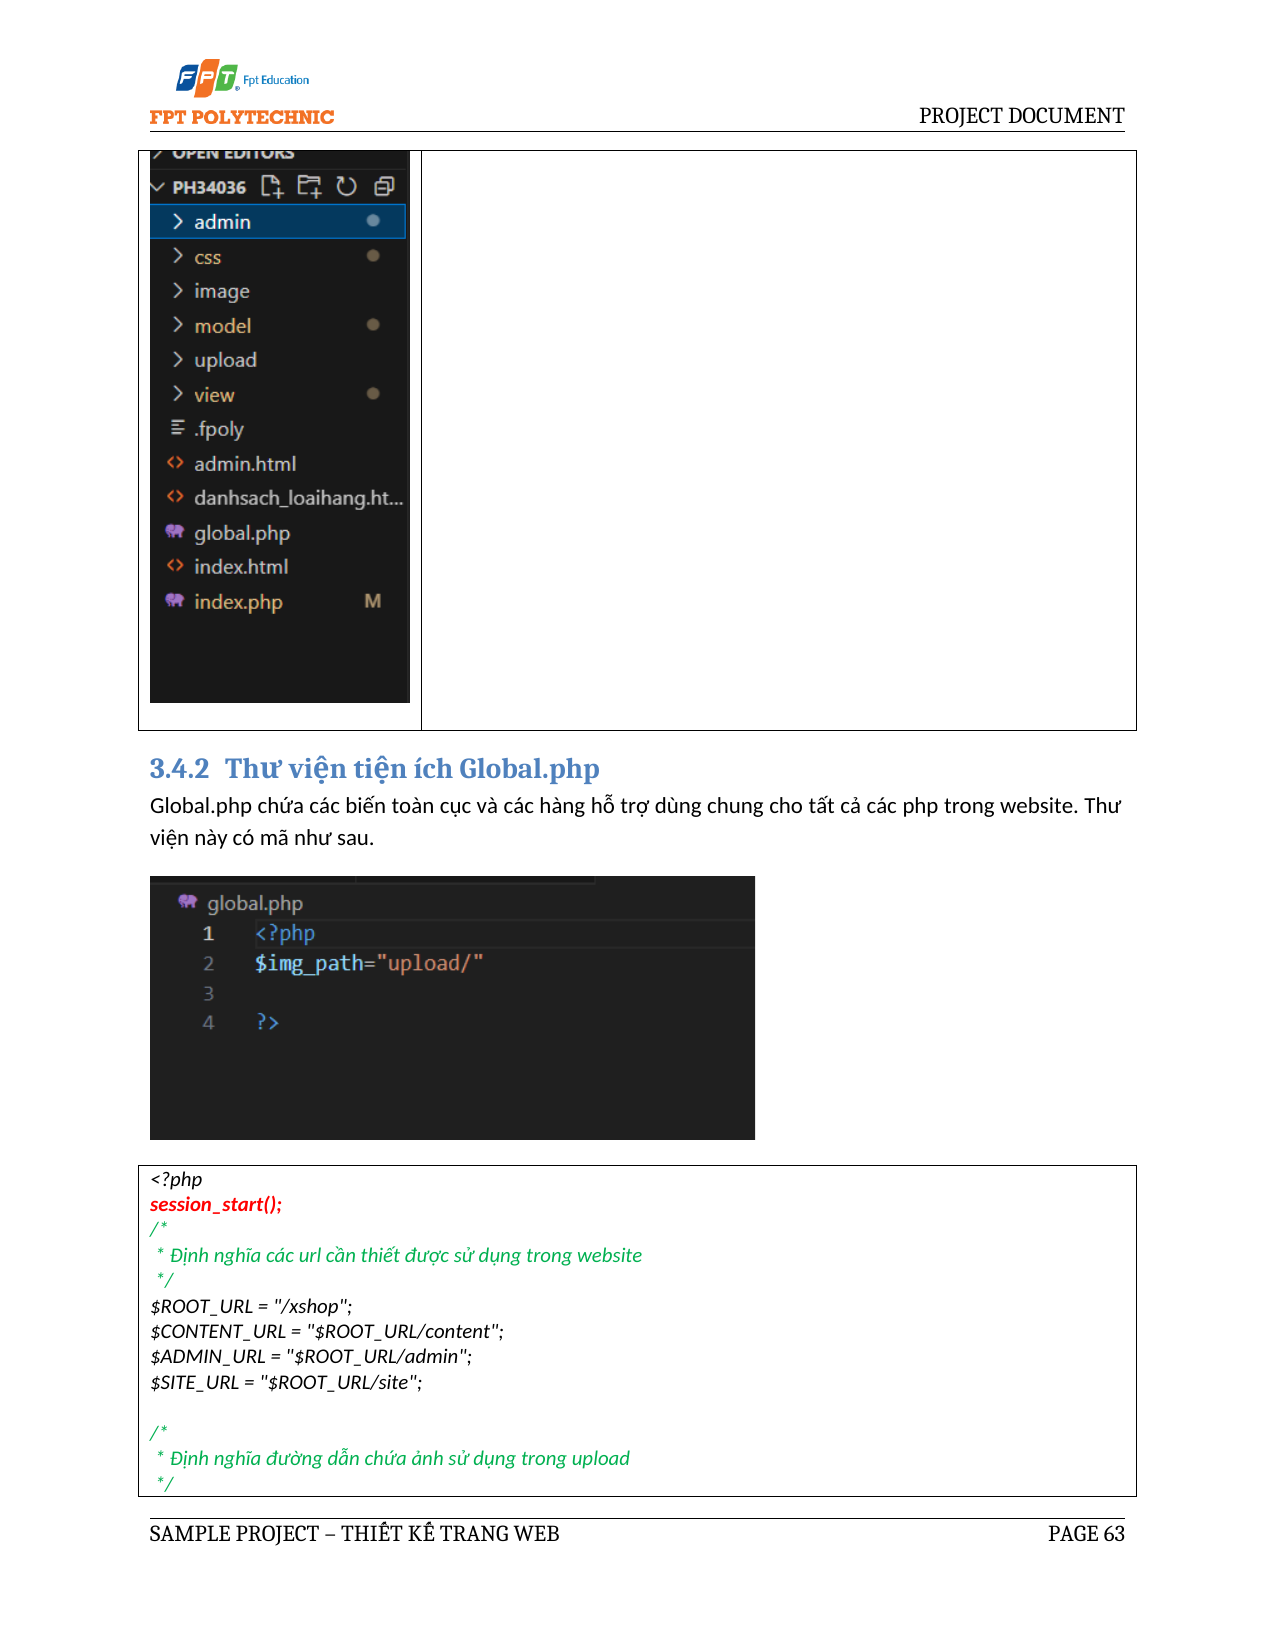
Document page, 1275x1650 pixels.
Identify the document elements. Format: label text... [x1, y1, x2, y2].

picture [150, 151, 410, 703]
picture [150, 876, 755, 1140]
table_cell [422, 151, 1136, 730]
table_cell [139, 151, 421, 730]
subtitle Thư viện tiện ích Global.php [150, 752, 1125, 786]
picture [150, 59, 336, 124]
text Global.php chứa các biến toàn cục và các hàng hỗ trợ dùng chung cho tất cả các php trong website. Thư viện này có mã như sau. [150, 791, 1125, 851]
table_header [139, 1166, 1136, 1496]
